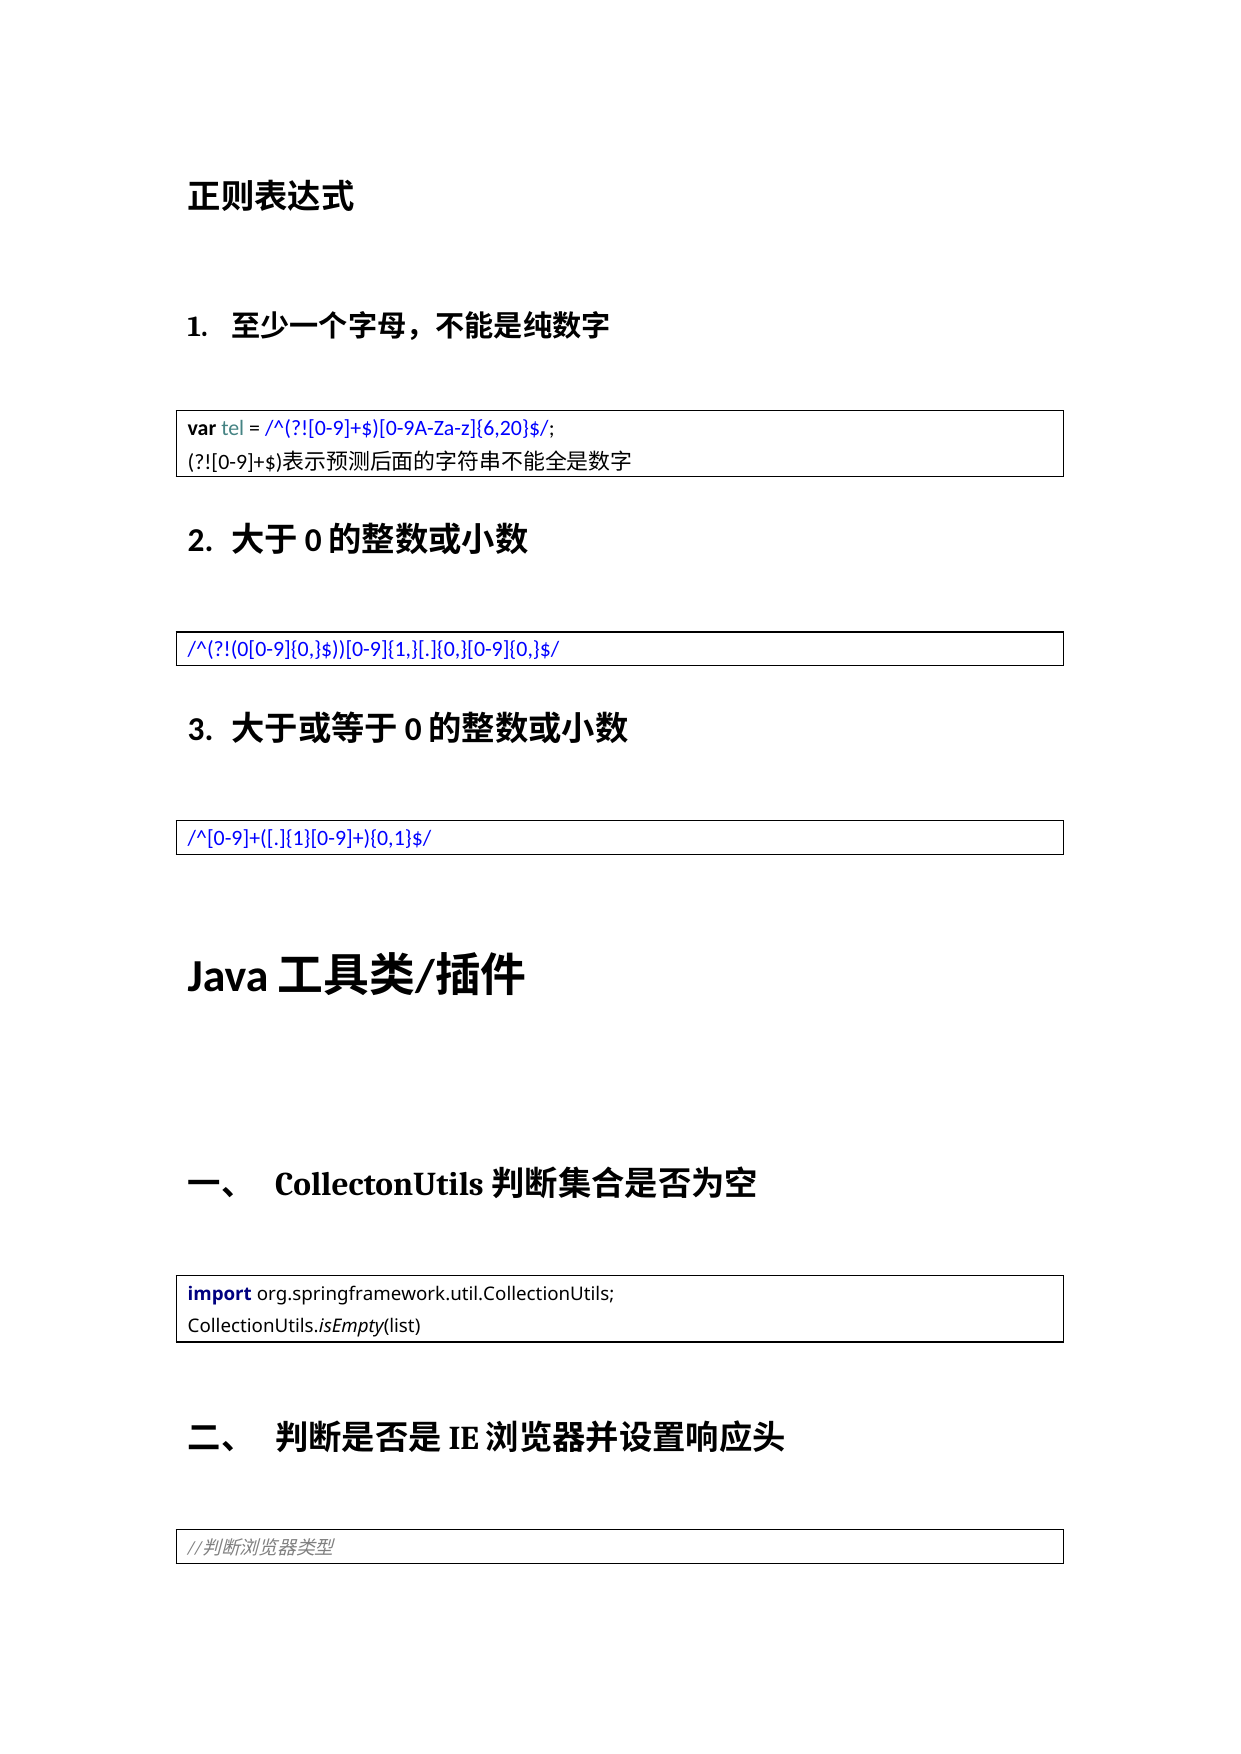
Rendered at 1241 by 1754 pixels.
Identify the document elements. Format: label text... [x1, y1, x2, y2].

subtitle CollectonUtils 判断集合是否为空 [187, 1148, 1053, 1213]
subtitle 大于或等于0的整数或小数 [187, 693, 1053, 758]
table_header /^(?!(0[0-9]{0,}$))[0-9]{1,}[.]{0,}[0-9]{0,}$/ [177, 633, 1063, 665]
table_header var tel = /^(?![0-9]+$)[0-9A-Za-z]{6,20}$/; (?![0-9]+$)表示预测后面的字符串不能全是数字 [177, 411, 1063, 476]
subtitle 判断是否是IE浏览器并设置响应头 [187, 1402, 1053, 1467]
subtitle 大于0的整数或小数 [187, 504, 1053, 569]
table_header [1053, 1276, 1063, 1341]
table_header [177, 1530, 1063, 1563]
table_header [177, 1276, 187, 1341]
subtitle 至少一个字母，不能是纯数字 [187, 291, 1053, 356]
subtitle Java工具类/插件 [187, 923, 1053, 1020]
table_header /^[0-9]+([.]{1}[0-9]+){0,1}$/ [177, 821, 1063, 854]
subtitle 正则表达式 [187, 162, 1053, 227]
